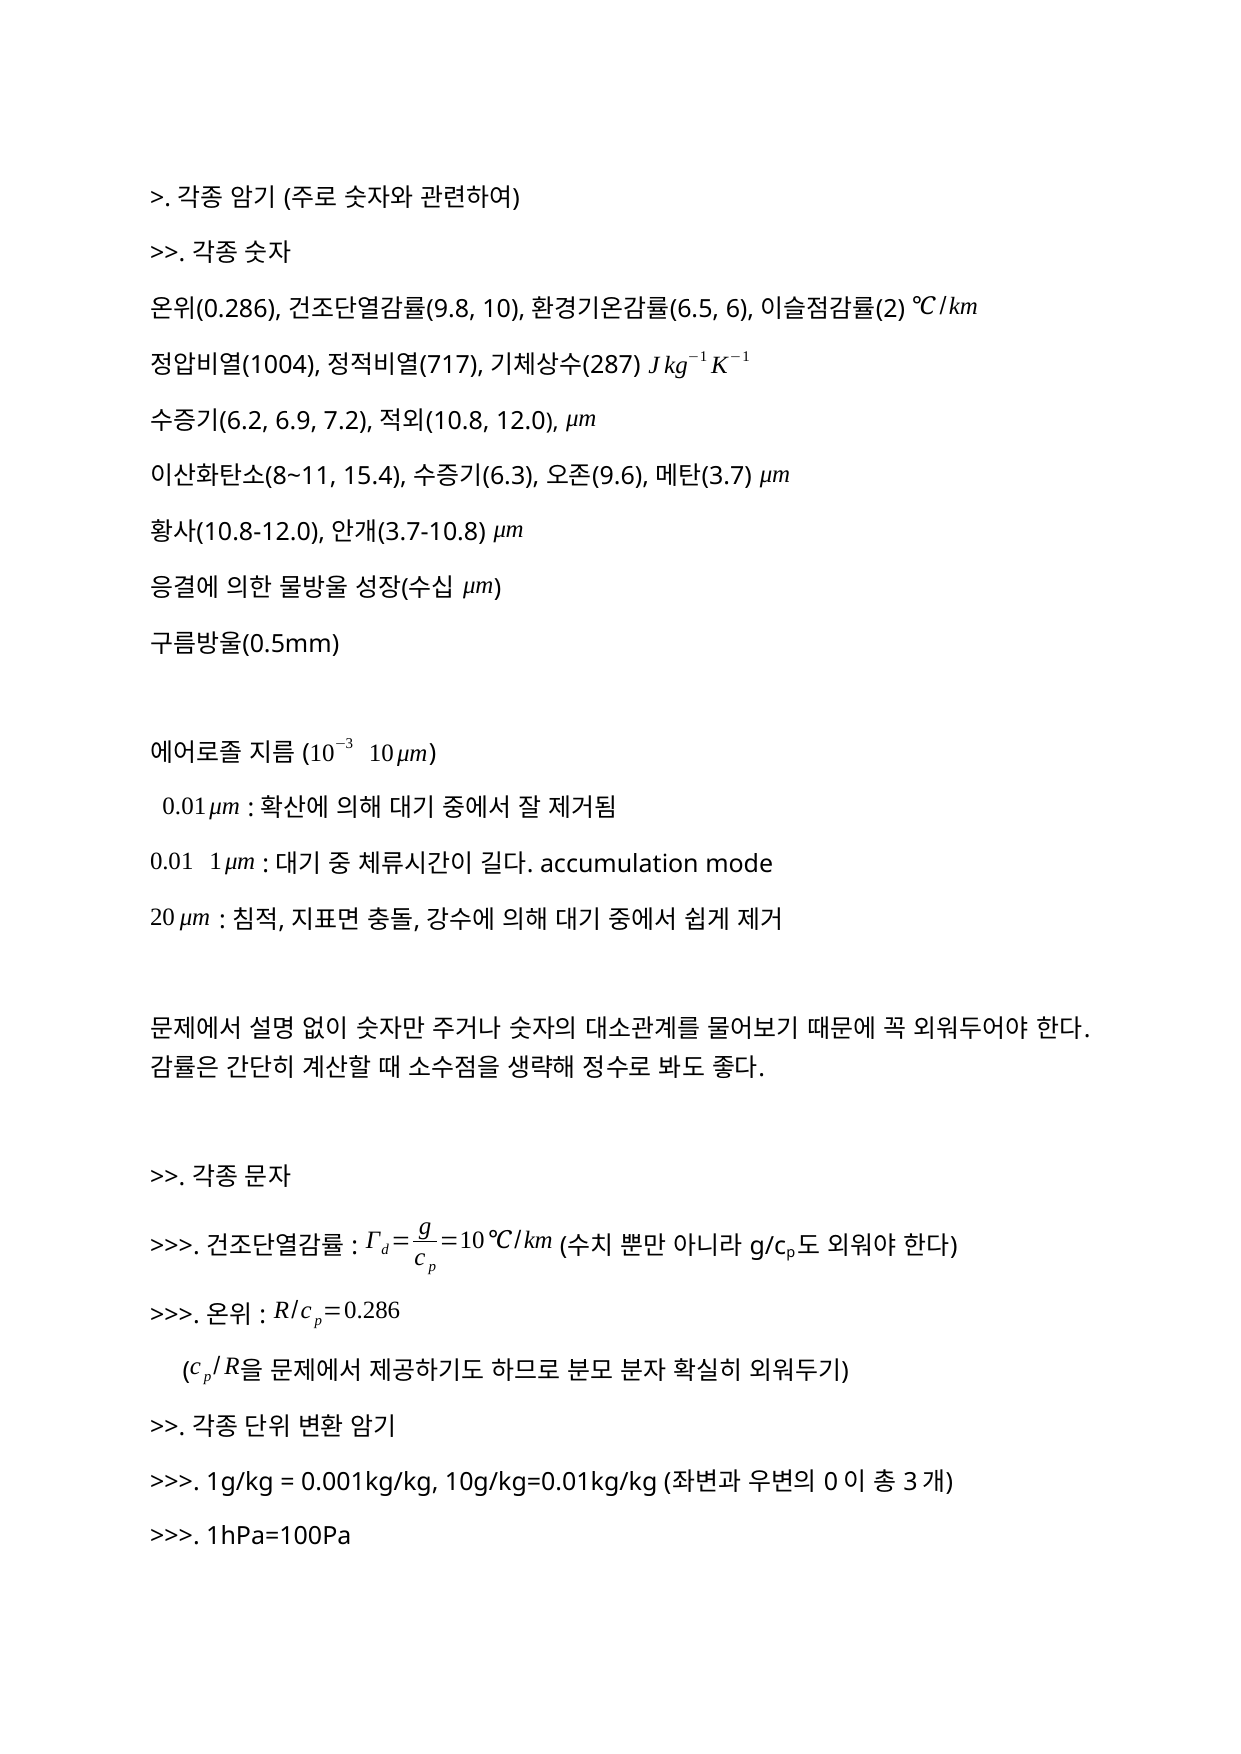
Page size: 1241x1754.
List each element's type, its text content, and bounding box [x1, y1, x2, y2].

text : 확산에 의해 대기 중에서 잘 제거됨 [150, 788, 1090, 824]
text >>. 각종 단위 변환 암기 [150, 1406, 1090, 1442]
text 문제에서 설명 없이 숫자만 주거나 숫자의 대소관계를 물어보기 때문에 꼭 외워두어야 한다. 감률은 간단히 계산할 때 소수점을 생략해 정수로 봐도 좋다. [150, 1008, 1090, 1084]
text >>>. 건조단열감률 : (수치 뿐만 아니라 g/cp도 외워야 한다) [150, 1212, 1090, 1275]
text (을 문제에서 제공하기도 하므로 분모 분자 확실히 외워두기) [150, 1350, 1090, 1387]
text : 침적, 지표면 충돌, 강수에 의해 대기 중에서 쉽게 제거 [150, 899, 1090, 936]
text 수증기(6.2, 6.9, 7.2), 적외(10.8, 12.0), [150, 400, 1090, 436]
text 온위(0.286), 건조단열감률(9.8, 10), 환경기온감률(6.5, 6), 이슬점감률(2) [150, 289, 1090, 325]
text 구름방울(0.5mm) [150, 623, 1090, 659]
text >>. 각종 문자 [150, 1157, 1090, 1193]
text 이산화탄소(8~11, 15.4), 수증기(6.3), 오존(9.6), 메탄(3.7) [150, 456, 1090, 492]
text 응결에 의한 물방울 성장(수십 ) [150, 567, 1090, 603]
text >. 각종 암기 (주로 숫자와 관련하여) [150, 177, 1090, 213]
text >>>. 1hPa=100Pa [150, 1518, 1090, 1552]
text 에어로졸 지름 () [150, 732, 1090, 768]
text 정압비열(1004), 정적비열(717), 기체상수(287) [150, 344, 1090, 381]
text >>. 각종 숫자 [150, 233, 1090, 269]
text >>>. 온위 : [150, 1295, 1090, 1331]
text 황사(10.8-12.0), 안개(3.7-10.8) [150, 512, 1090, 548]
text : 대기 중 체류시간이 길다. accumulation mode [150, 844, 1090, 880]
text >>>. 1g/kg = 0.001kg/kg, 10g/kg=0.01kg/kg (좌변과 우변의 0이 총 3개) [150, 1462, 1090, 1498]
